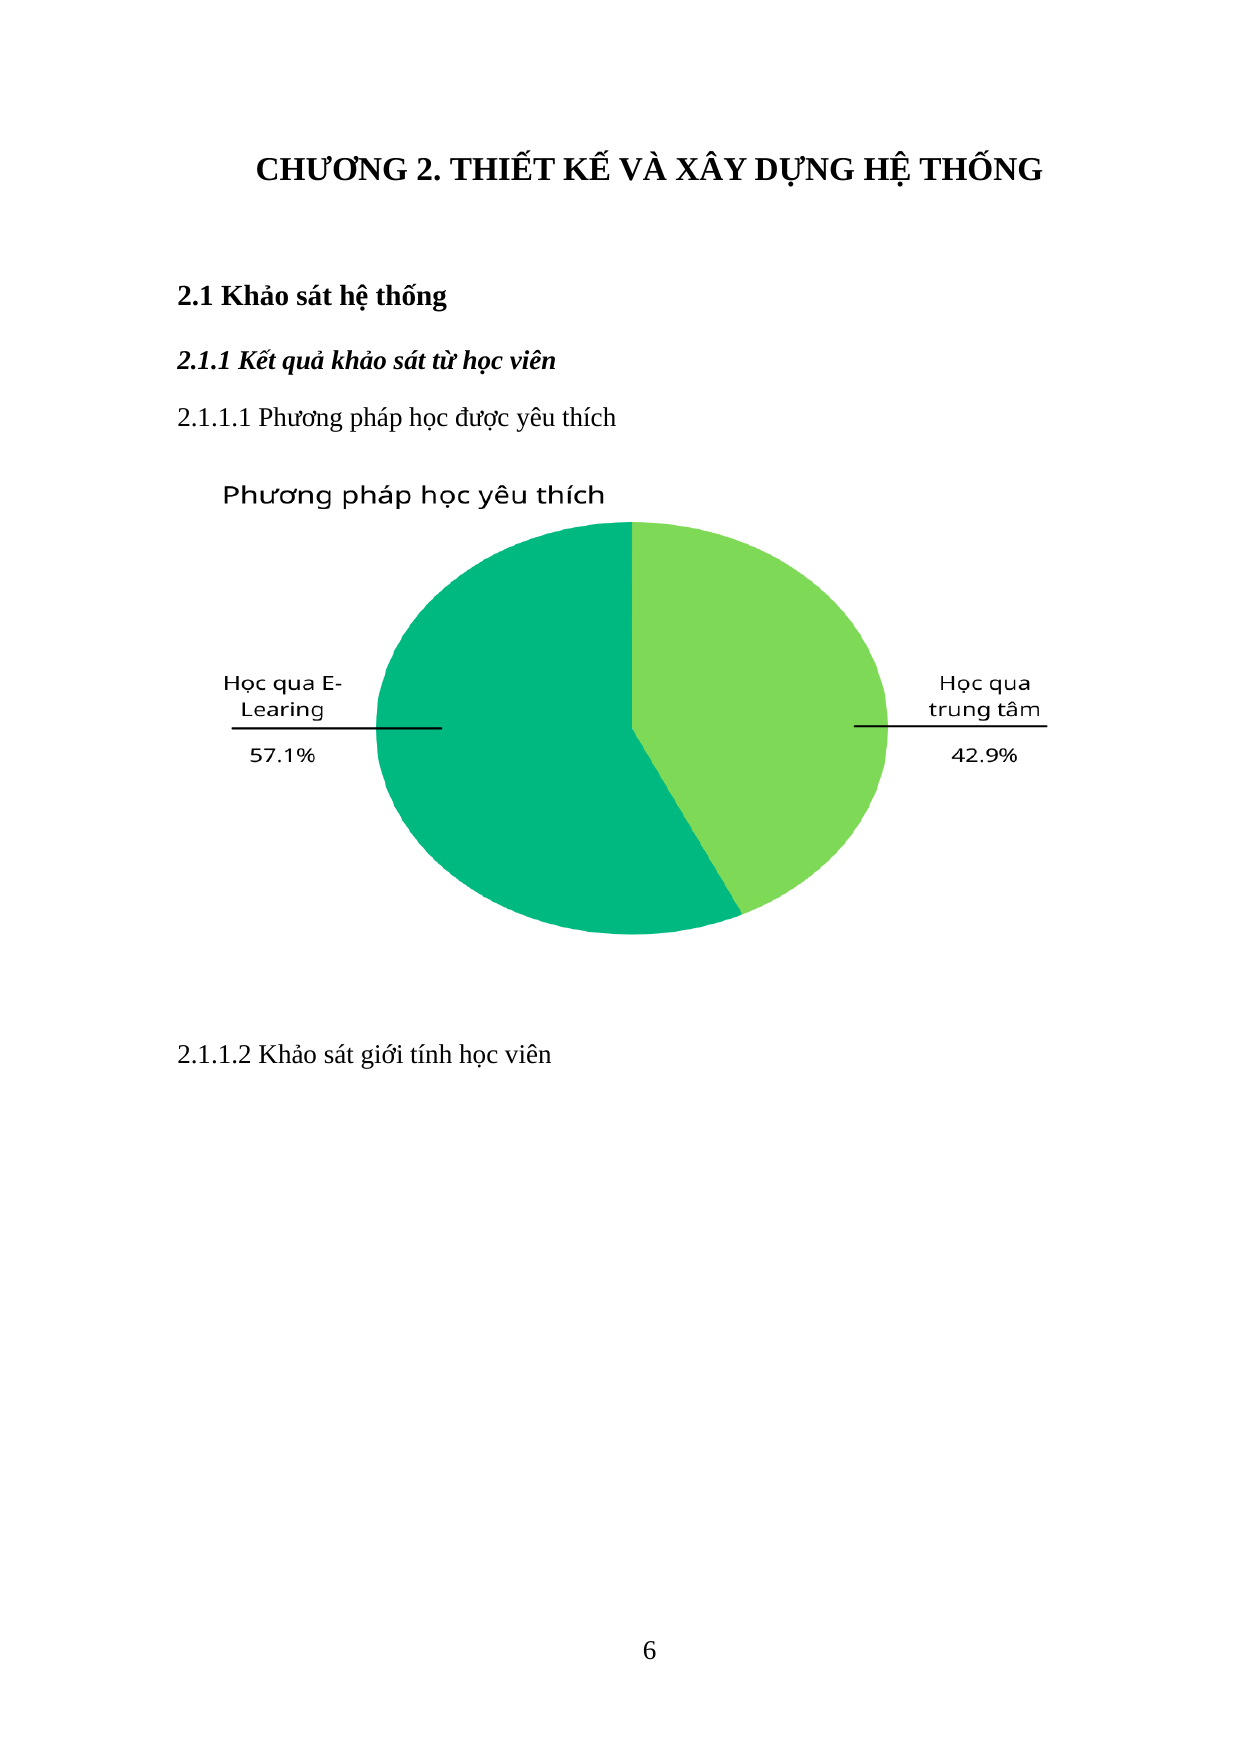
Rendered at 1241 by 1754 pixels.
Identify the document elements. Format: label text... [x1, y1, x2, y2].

subtitle THIẾT KẾ VÀ XÂY DỰNG HỆ THỐNG [177, 131, 1122, 206]
subtitle Khảo sát hệ thống [177, 276, 1122, 314]
picture [177, 453, 1087, 1003]
subtitle Kết quả khảo sát từ học viên [177, 341, 1122, 379]
text 2.1.1.1 Phương pháp học được yêu thích [177, 397, 1122, 435]
text 2.1.1.2 Khảo sát giới tính học viên [177, 1035, 1122, 1072]
